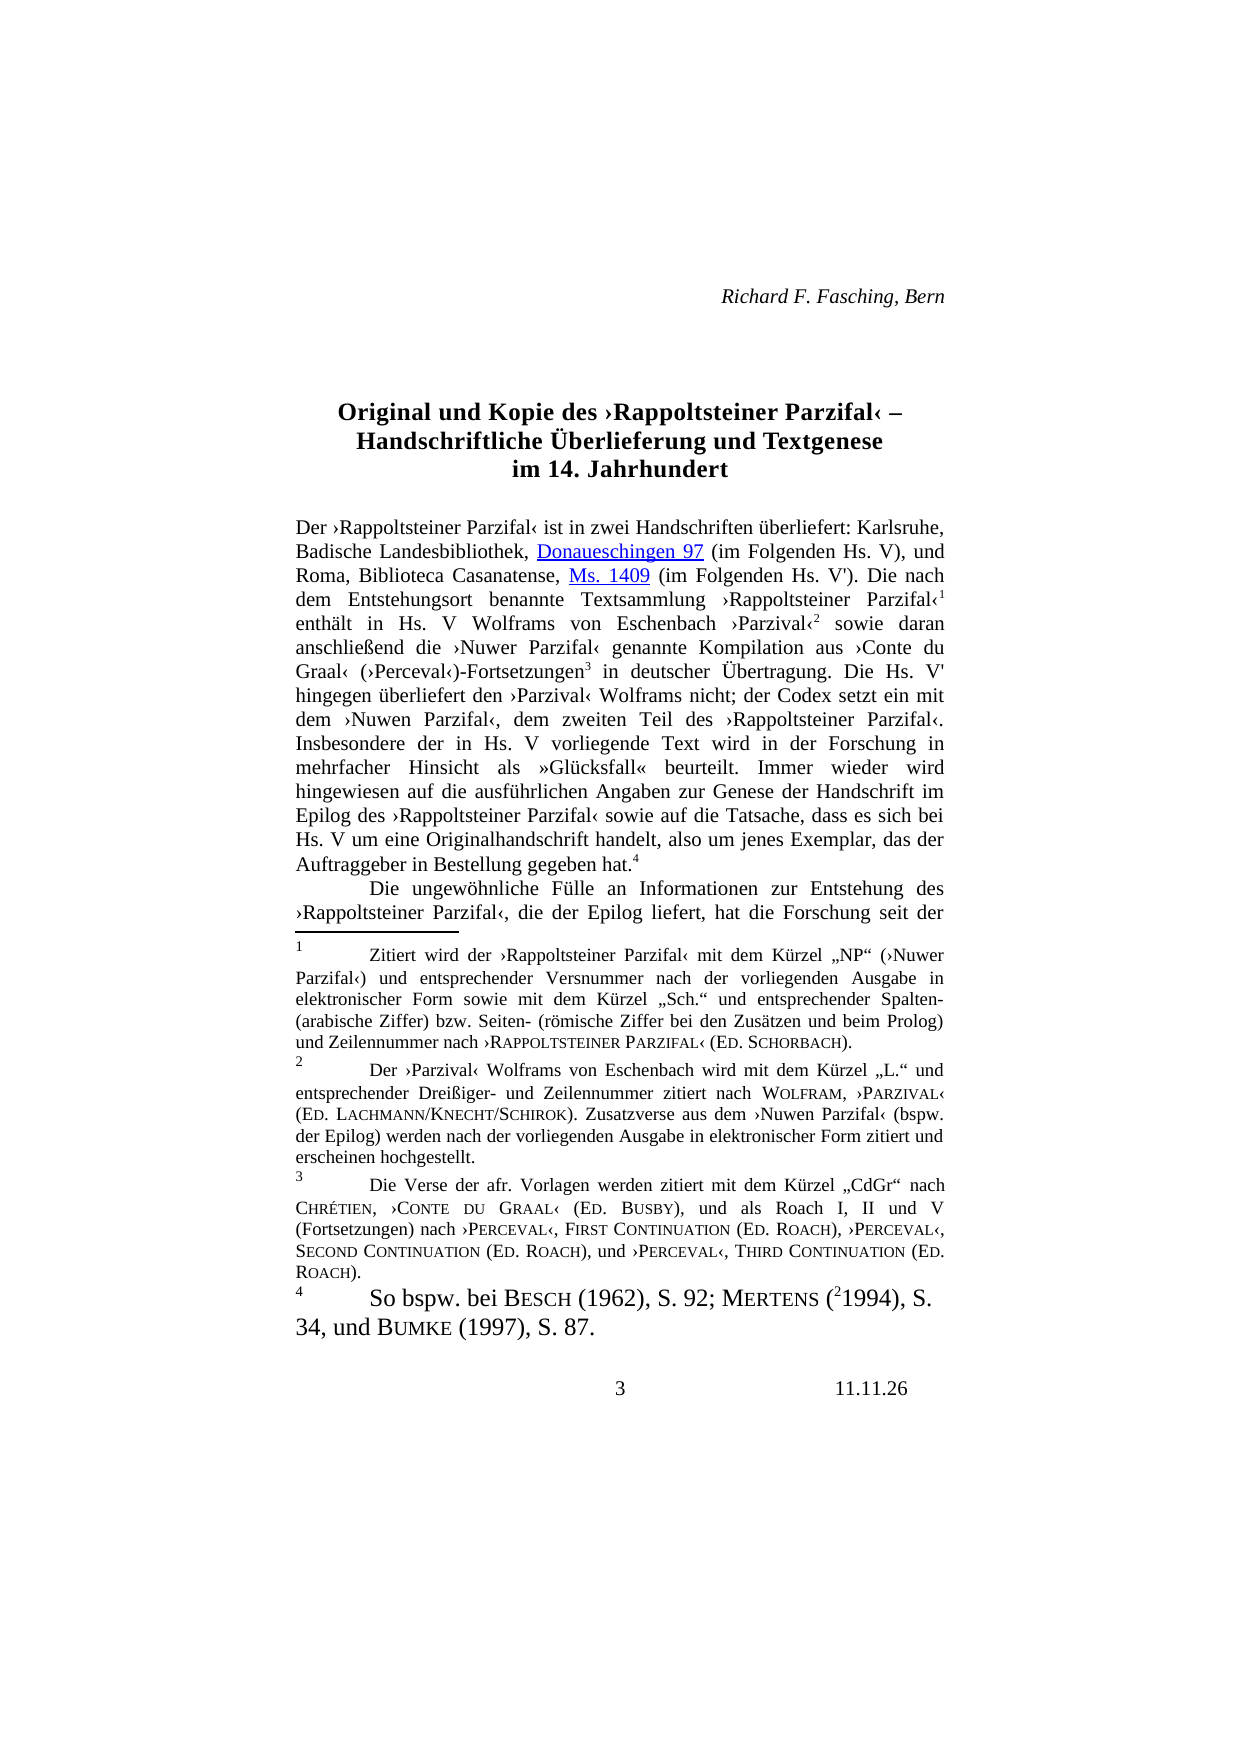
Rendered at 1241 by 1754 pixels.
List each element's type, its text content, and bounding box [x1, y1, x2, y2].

text Der ›Rappoltsteiner Parzifal‹ ist in zwei Handschriften überliefert: Karlsruhe, Badische Landesbibliothek, Donaueschingen 97 (im Folgenden Hs. V), und Roma, Biblioteca Casanatense, Ms. 1409 (im Folgenden Hs. V'). Die nach dem Entstehungsort benannte Textsammlung ›Rappoltsteiner Parzifal‹ enthält in Hs. V Wolframs von Eschenbach ›Parzival‹ sowie daran anschließend die ›Nuwer Parzifal‹ genannte Kompilation aus ›Conte du Graal‹ (›Perceval‹)-Fortsetzungen in deutscher Übertragung. Die Hs. V' hingegen überliefert den ›Parzival‹ Wolframs nicht; der Codex setzt ein mit dem ›Nuwen Parzifal‹, dem zweiten Teil des ›Rappoltsteiner Parzifal‹. Insbesondere der in Hs. V vorliegende Text wird in der Forschung in mehrfacher Hinsicht als »Glücksfall« beurteilt. Immer wieder wird hingewiesen auf die ausführlichen Angaben zur Genese der Handschrift im Epilog des ›Rappoltsteiner Parzifal‹ sowie auf die Tatsache, dass es sich bei Hs. V um eine Originalhandschrift handelt, also um jenes Exemplar, das der Auftraggeber in Bestellung gegeben hat. [295, 514, 945, 876]
title Original und Kopie des ›Rappoltsteiner Parzifal‹ – Handschriftliche Überlieferung und Textgenese im 14. Jahrhundert [295, 397, 945, 483]
